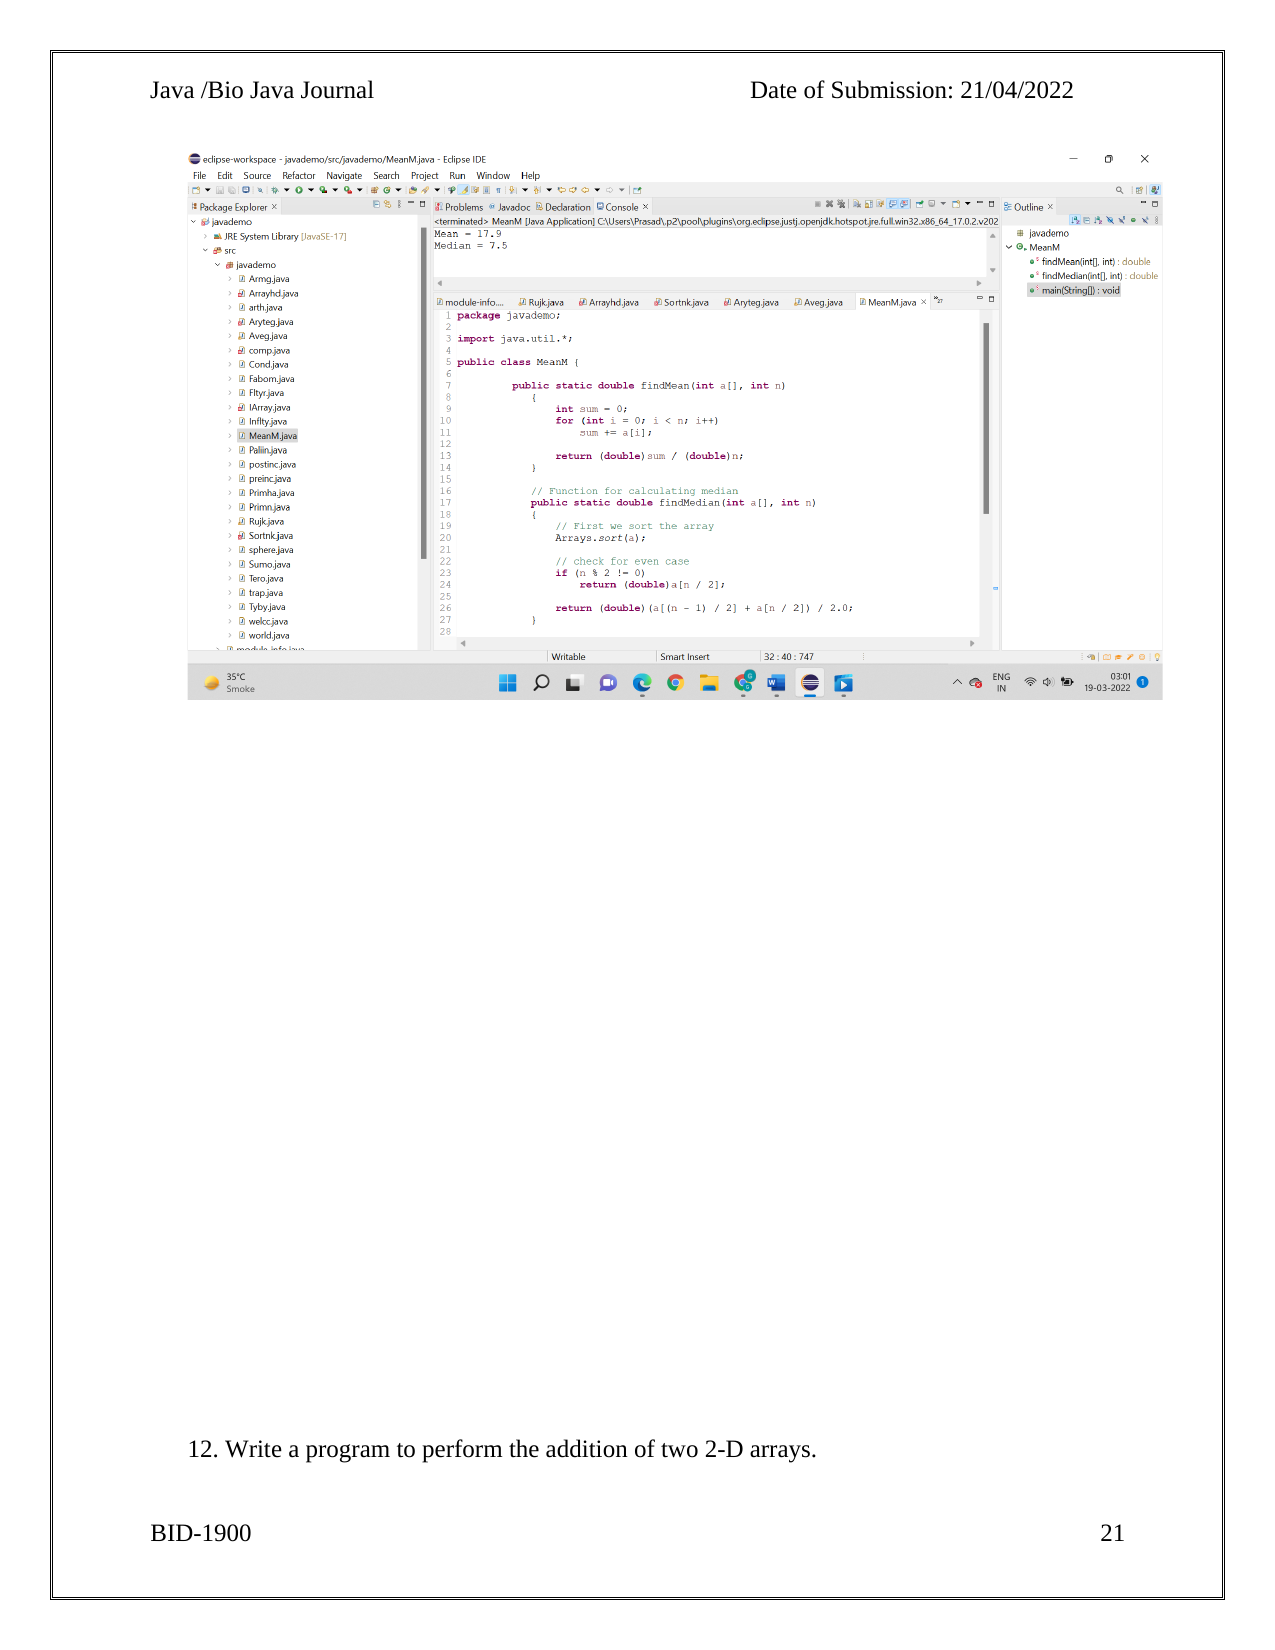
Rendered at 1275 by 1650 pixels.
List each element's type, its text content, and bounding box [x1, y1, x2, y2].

text 12. Write a program to perform the addition of two 2-D arrays. [187, 1434, 1125, 1462]
picture [187, 150, 1163, 700]
